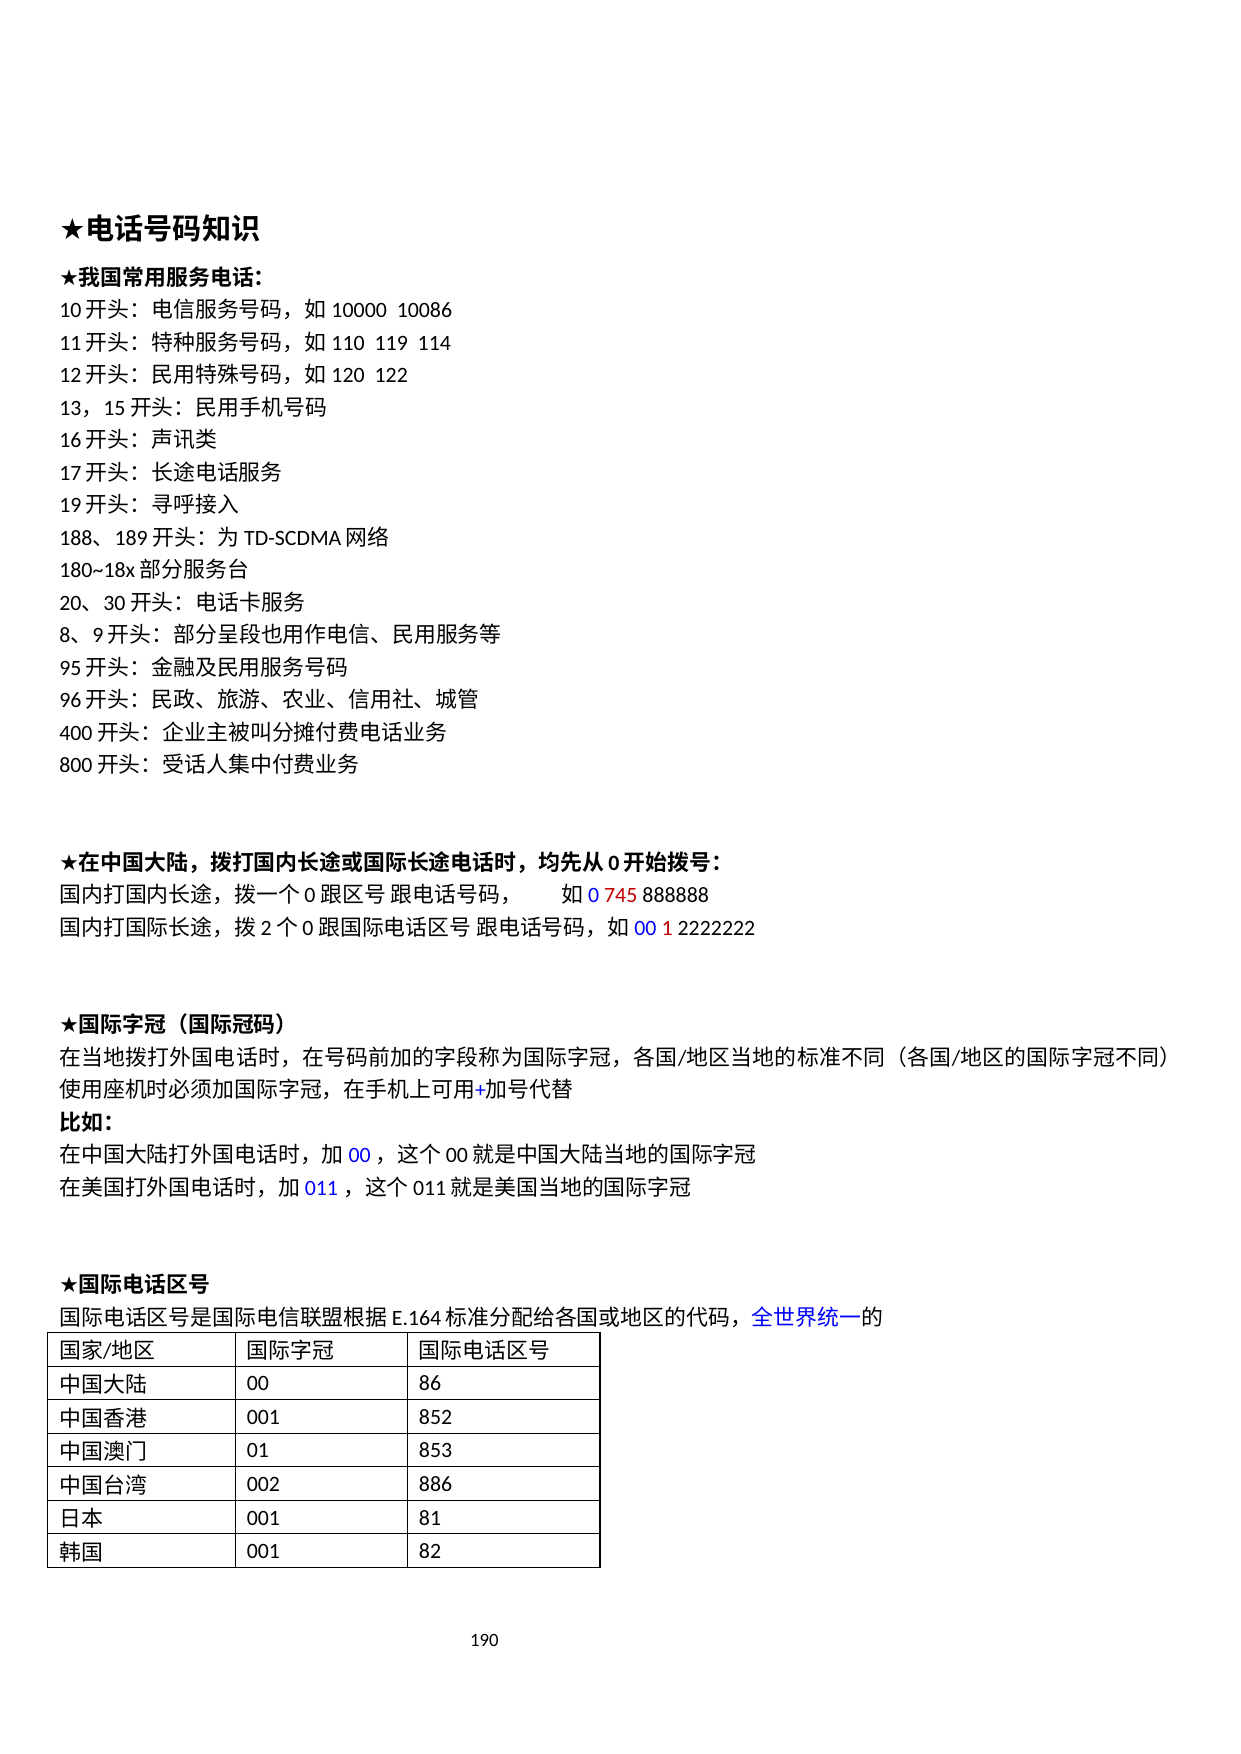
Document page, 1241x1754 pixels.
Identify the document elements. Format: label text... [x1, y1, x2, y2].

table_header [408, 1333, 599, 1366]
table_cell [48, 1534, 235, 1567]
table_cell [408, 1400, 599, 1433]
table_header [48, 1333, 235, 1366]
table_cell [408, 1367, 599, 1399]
text ★我国常用服务电话： [59, 259, 1181, 292]
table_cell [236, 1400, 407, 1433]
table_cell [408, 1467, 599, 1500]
text 17开头：长途电话服务 [59, 454, 1181, 487]
text 96开头：民政、旅游、农业、信用社、城管 [59, 682, 1181, 714]
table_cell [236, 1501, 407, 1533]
text 10开头：电信服务号码，如 10000 10086 [59, 292, 1181, 324]
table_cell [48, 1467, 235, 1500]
text 比如： [59, 1104, 1181, 1137]
text 8、9开头：部分呈段也用作电信、民用服务等 [59, 617, 1181, 649]
text 95开头：金融及民用服务号码 [59, 649, 1181, 682]
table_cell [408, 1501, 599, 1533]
text ★电话号码知识 [59, 194, 1181, 259]
text 16开头：声讯类 [59, 422, 1181, 454]
text 在当地拨打外国电话时，在号码前加的字段称为国际字冠，各国/地区当地的标准不同（各国/地区的国际字冠不同）使用座机时必须加国际字冠，在手机上可用+加号代替 [59, 1039, 1181, 1104]
text 400开头：企业主被叫分摊付费电话业务 [59, 714, 1181, 747]
text 11开头：特种服务号码，如 110 119 114 [59, 324, 1181, 357]
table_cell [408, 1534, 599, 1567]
text 12开头：民用特殊号码，如 120 122 [59, 357, 1181, 389]
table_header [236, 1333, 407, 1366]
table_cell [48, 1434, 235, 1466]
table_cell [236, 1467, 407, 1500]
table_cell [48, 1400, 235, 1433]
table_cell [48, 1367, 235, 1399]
text 在中国大陆打外国电话时，加 00 ，这个00就是中国大陆当地的国际字冠 [59, 1137, 1181, 1169]
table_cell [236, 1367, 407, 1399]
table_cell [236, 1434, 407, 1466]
text 188、189开头：为TD-SCDMA网络 [59, 519, 1181, 552]
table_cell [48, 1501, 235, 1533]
text 13，15开头：民用手机号码 [59, 389, 1181, 422]
text 800开头：受话人集中付费业务 [59, 747, 1181, 779]
text 在美国打外国电话时，加 011 ，这个011就是美国当地的国际字冠 [59, 1169, 1181, 1202]
text ★国际电话区号 [59, 1267, 1181, 1299]
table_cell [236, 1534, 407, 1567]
text 20、30开头：电话卡服务 [59, 584, 1181, 617]
text 19开头：寻呼接入 [59, 487, 1181, 519]
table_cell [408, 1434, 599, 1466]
text 国内打国内长途，拨一个0 跟区号 跟电话号码， 如 0 745 888888 [59, 877, 1181, 909]
text 国际电话区号是国际电信联盟根据E.164标准分配给各国或地区的代码，全世界统一的 [59, 1299, 1181, 1332]
text 国内打国际长途，拨2个0 跟国际电话区号 跟电话号码，如 00 1 2222222 [59, 909, 1181, 942]
text ★国际字冠（国际冠码） [59, 1007, 1181, 1039]
text ★在中国大陆，拨打国内长途或国际长途电话时，均先从0开始拨号： [59, 844, 1181, 877]
text 180~18x部分服务台 [59, 552, 1181, 584]
